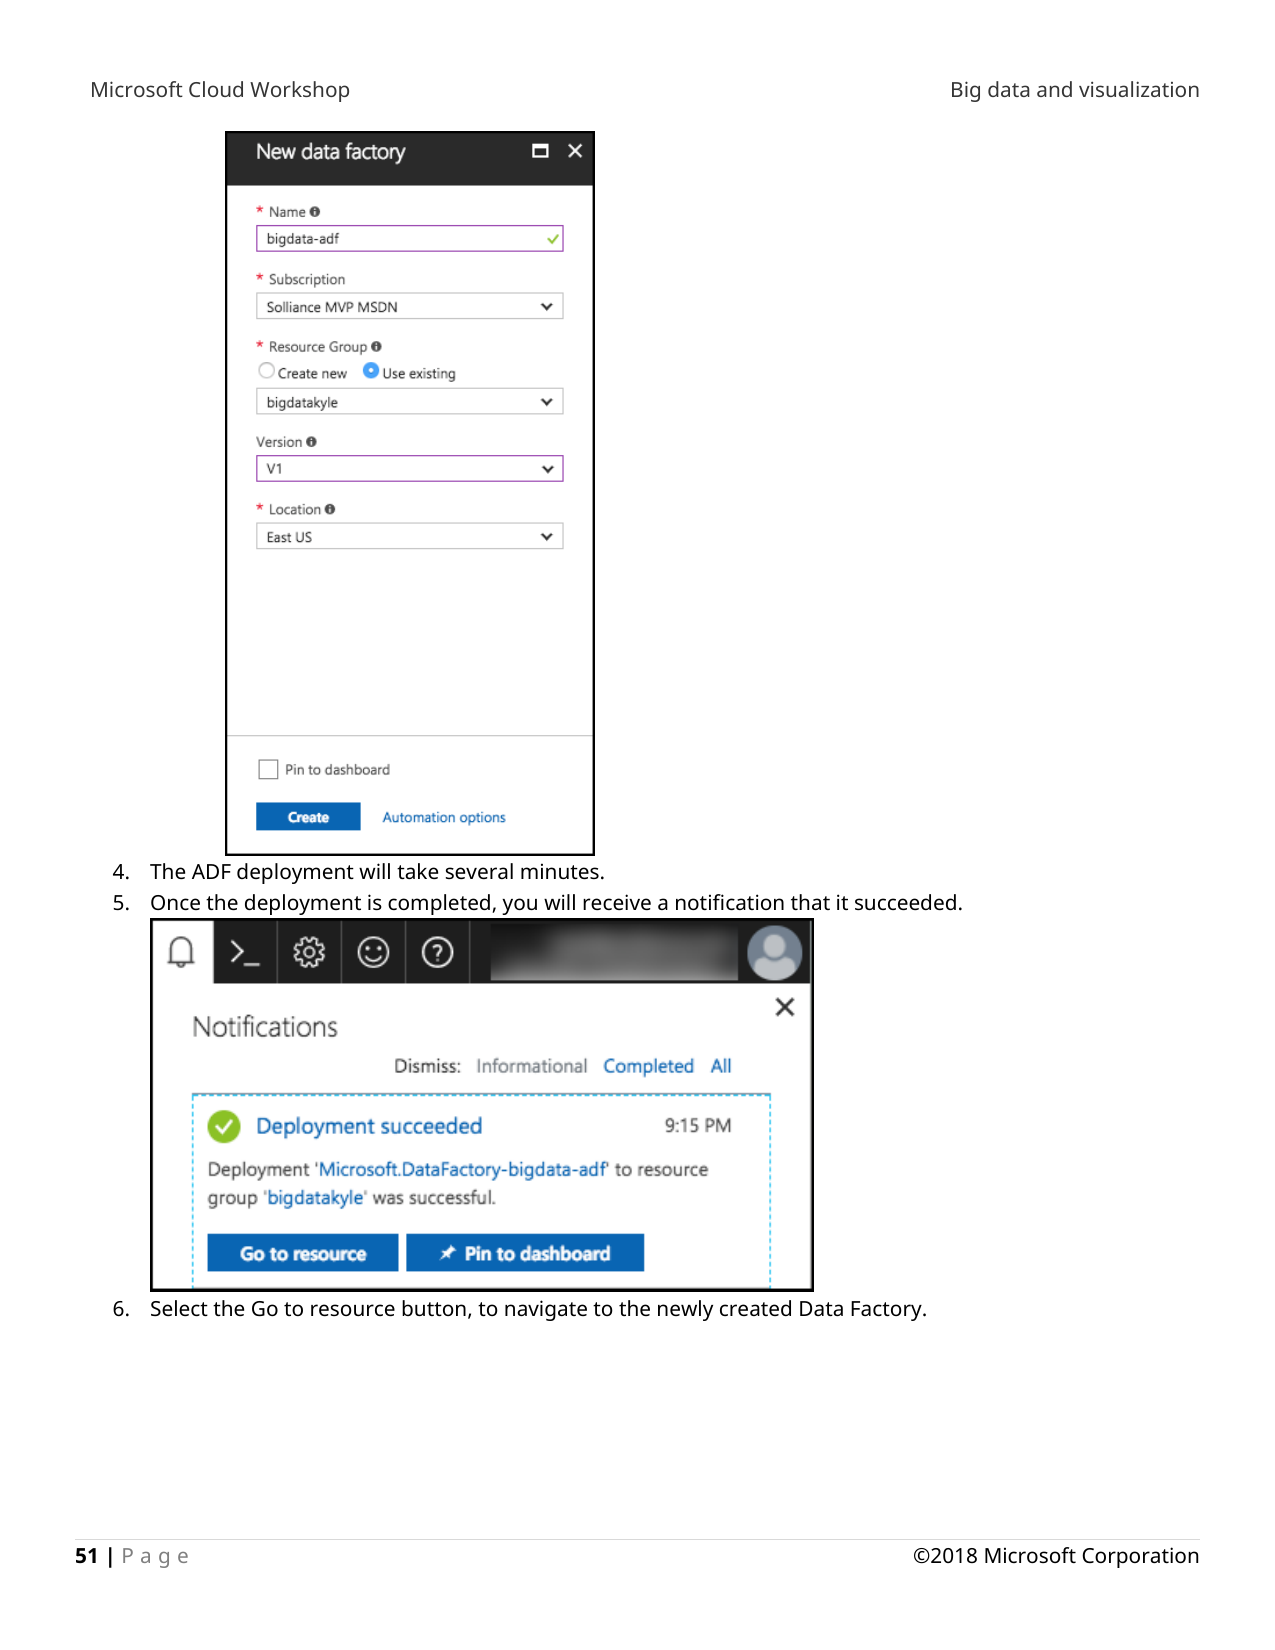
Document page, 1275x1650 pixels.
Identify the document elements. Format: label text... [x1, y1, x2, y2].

picture [150, 918, 814, 1292]
list The ADF deployment will take several minutes. [112, 857, 1200, 886]
picture [225, 131, 595, 856]
list Select the Go to resource button, to navigate to the newly created Data Factory. [112, 1294, 1200, 1323]
